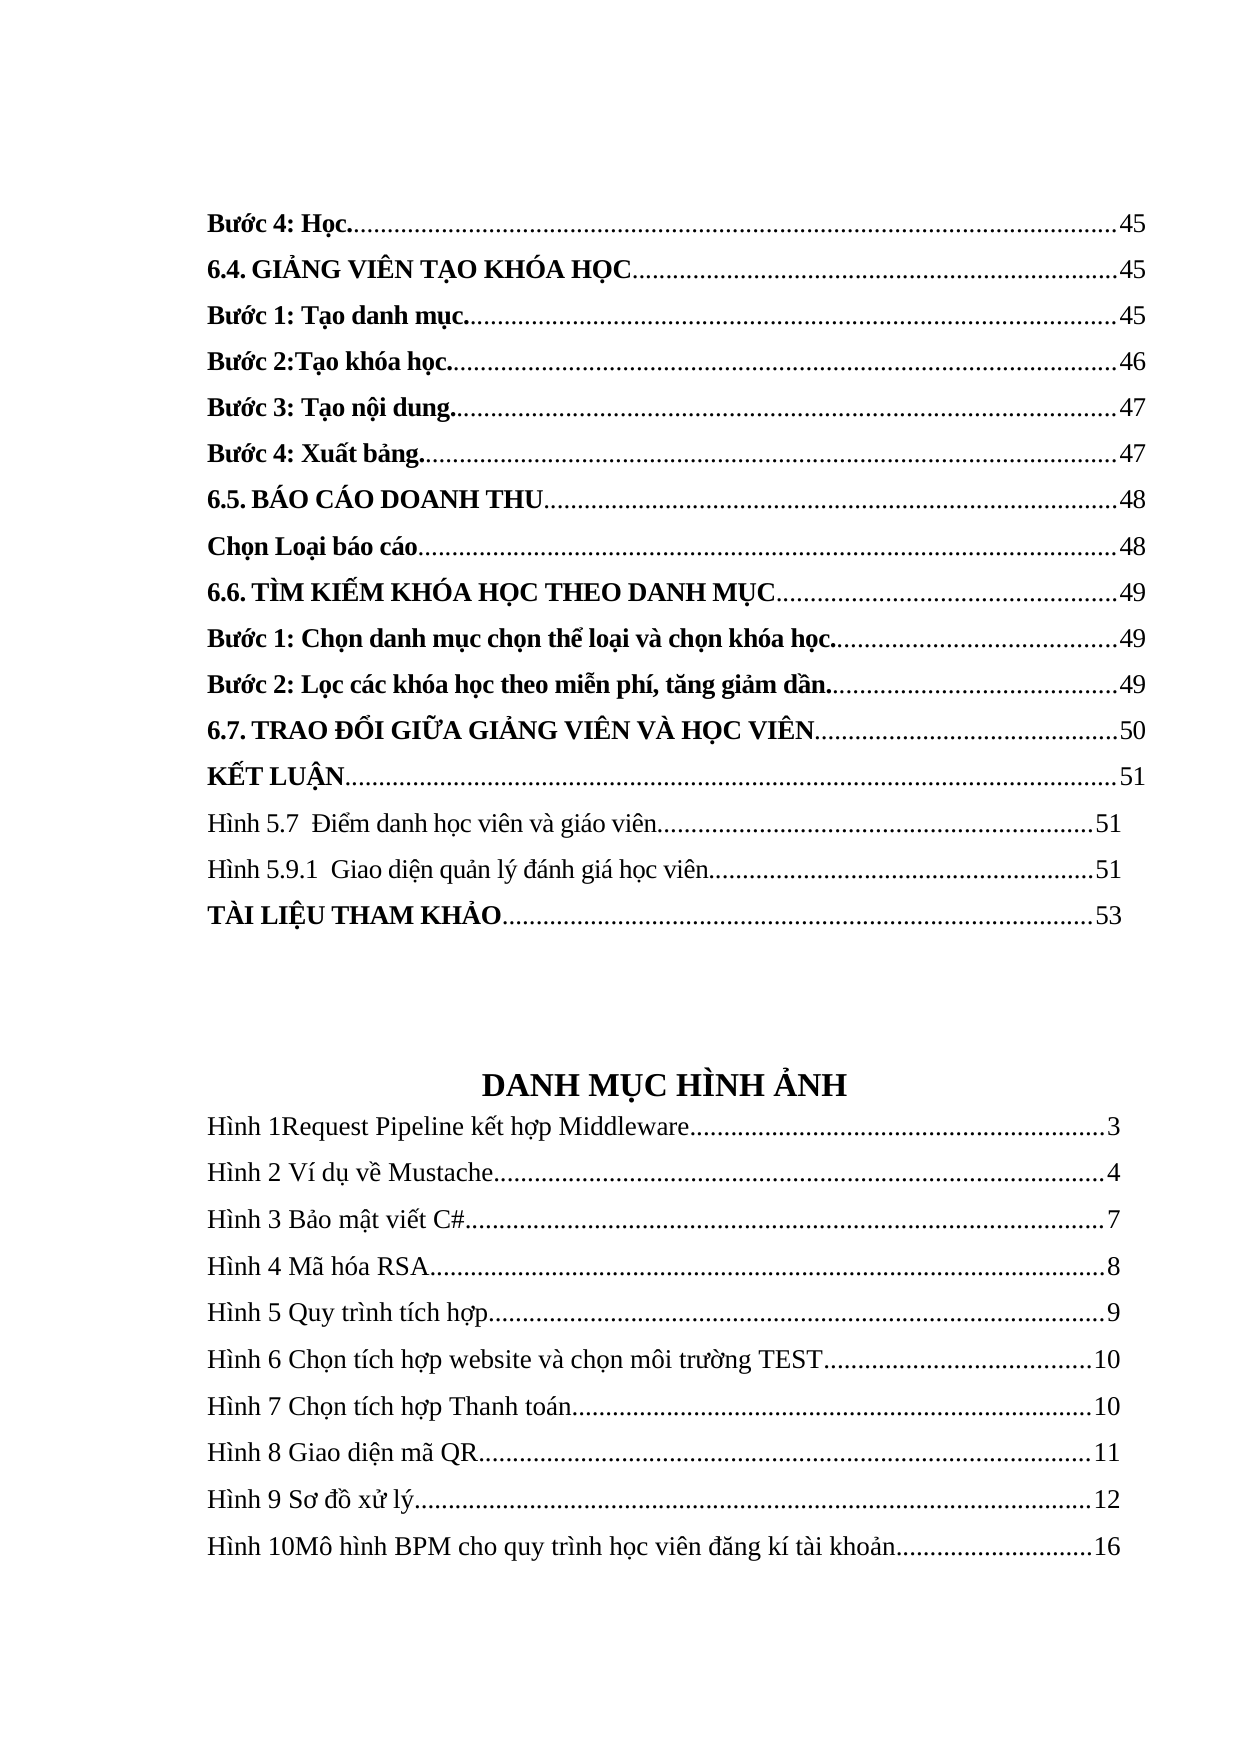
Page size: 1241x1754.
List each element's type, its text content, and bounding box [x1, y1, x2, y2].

text Hình 9 Sơ đồ xử lý 12 [207, 1483, 1122, 1514]
text Hình 4 Mã hóa RSA 8 [207, 1250, 1122, 1281]
text Hình 10Mô hình BPM cho quy trình học viên đăng kí tài khoản 16 [207, 1530, 1122, 1561]
text Hình 8 Giao diện mã QR 11 [207, 1436, 1122, 1468]
text Hình 1Request Pipeline kết hợp Middleware 3 [207, 1110, 1122, 1141]
text DANH MỤC HÌNH ẢNH [207, 1066, 1122, 1104]
text Hình 6 Chọn tích hợp website và chọn môi trường TEST 10 [207, 1343, 1122, 1374]
text Hình 3 Bảo mật viết C# 7 [207, 1203, 1122, 1234]
text Hình 5 Quy trình tích hợp 9 [207, 1296, 1122, 1328]
text Hình 7 Chọn tích hợp Thanh toán 10 [207, 1390, 1122, 1421]
text Hình 2 Ví dụ về Mustache 4 [207, 1156, 1122, 1188]
